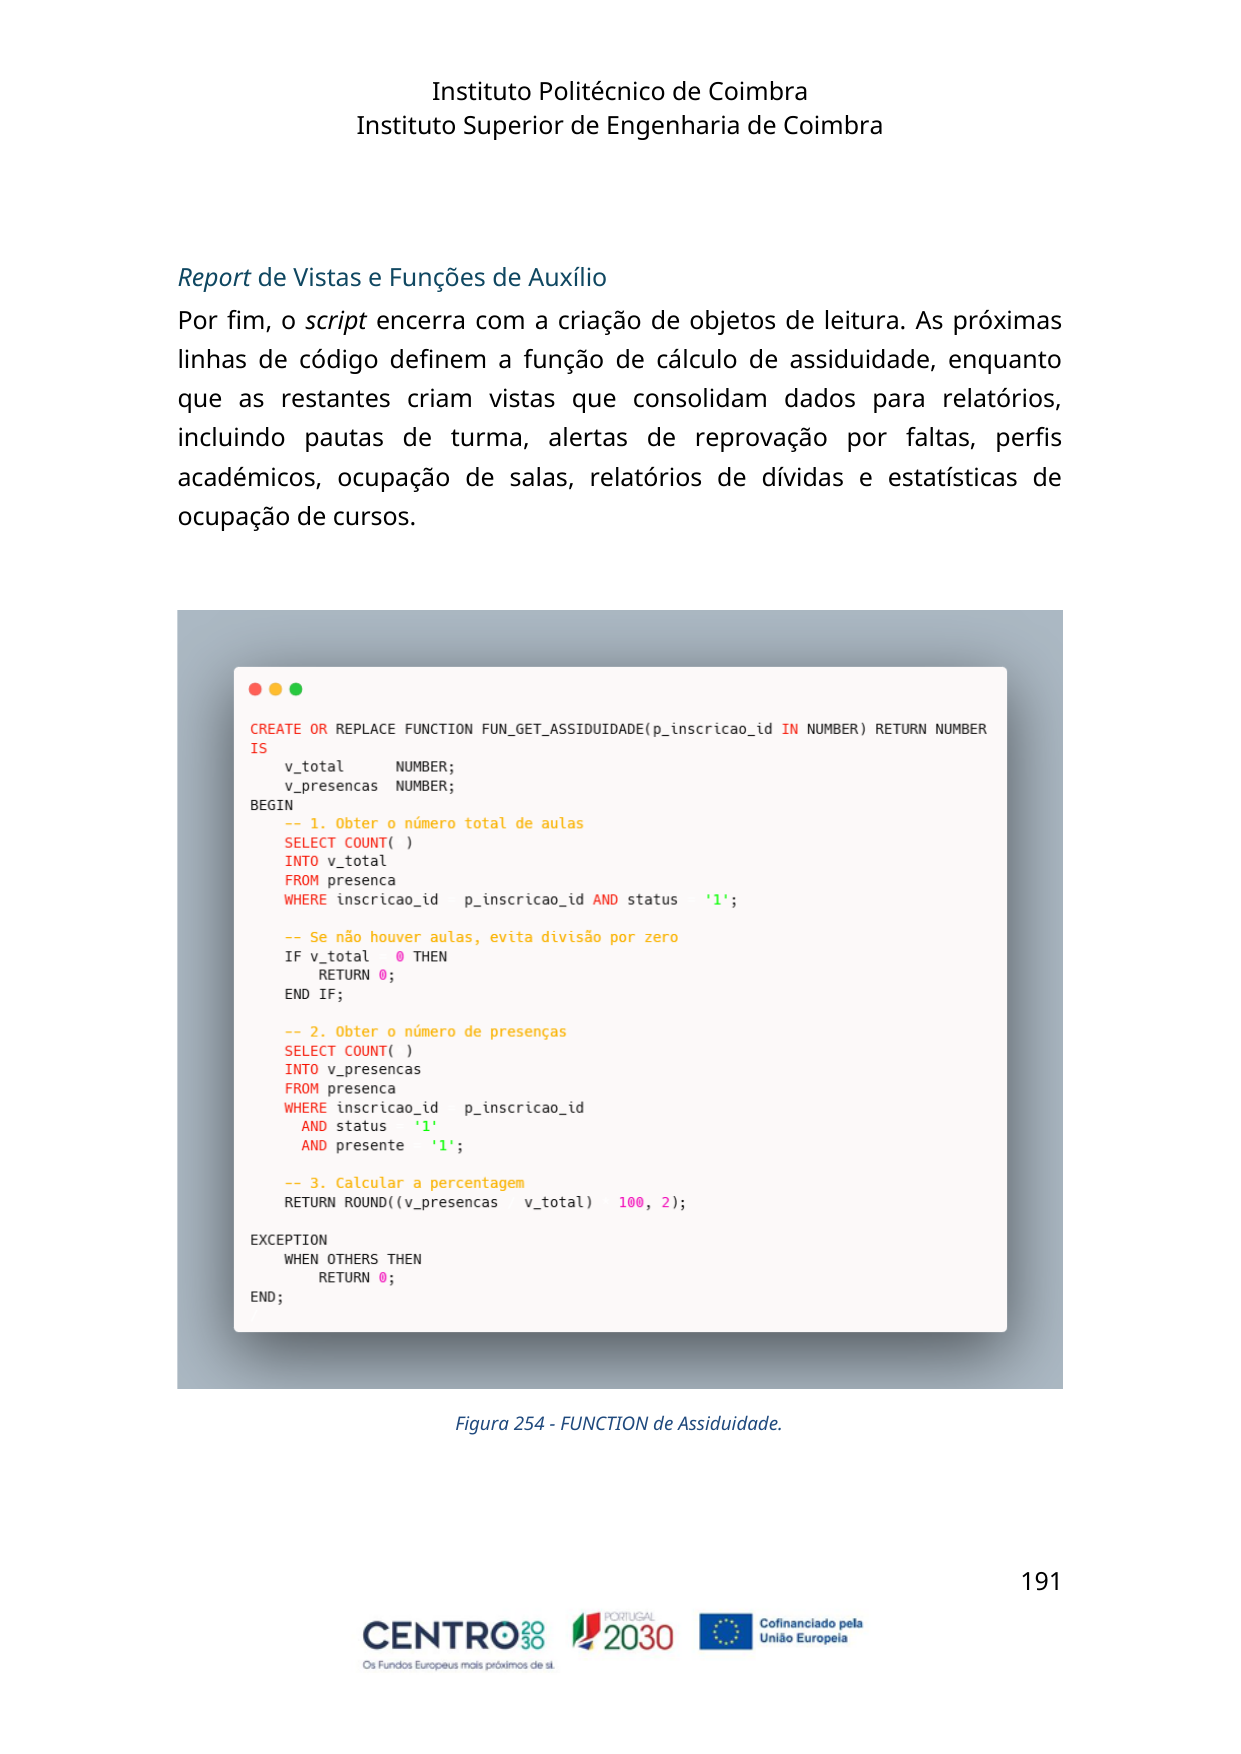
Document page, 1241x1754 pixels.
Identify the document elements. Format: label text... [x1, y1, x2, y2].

picture [177, 610, 1063, 1389]
text Figura 254 - FUNCTION de Assiduidade. [177, 1410, 1063, 1436]
subtitle Report de Vistas e Funções de Auxílio [177, 259, 1063, 293]
text Por fim, o script encerra com a criação de objetos de leitura. As próximas linhas de código definem a função de cálculo de assiduidade, enquanto que as restantes criam vistas que consolidam dados para relatórios, incluindo pautas de turma, alertas de reprovação por faltas, perfis académicos, ocupação de salas, relatórios de dívidas e estatísticas de ocupação de cursos. [177, 303, 1063, 532]
picture [349, 1597, 891, 1681]
